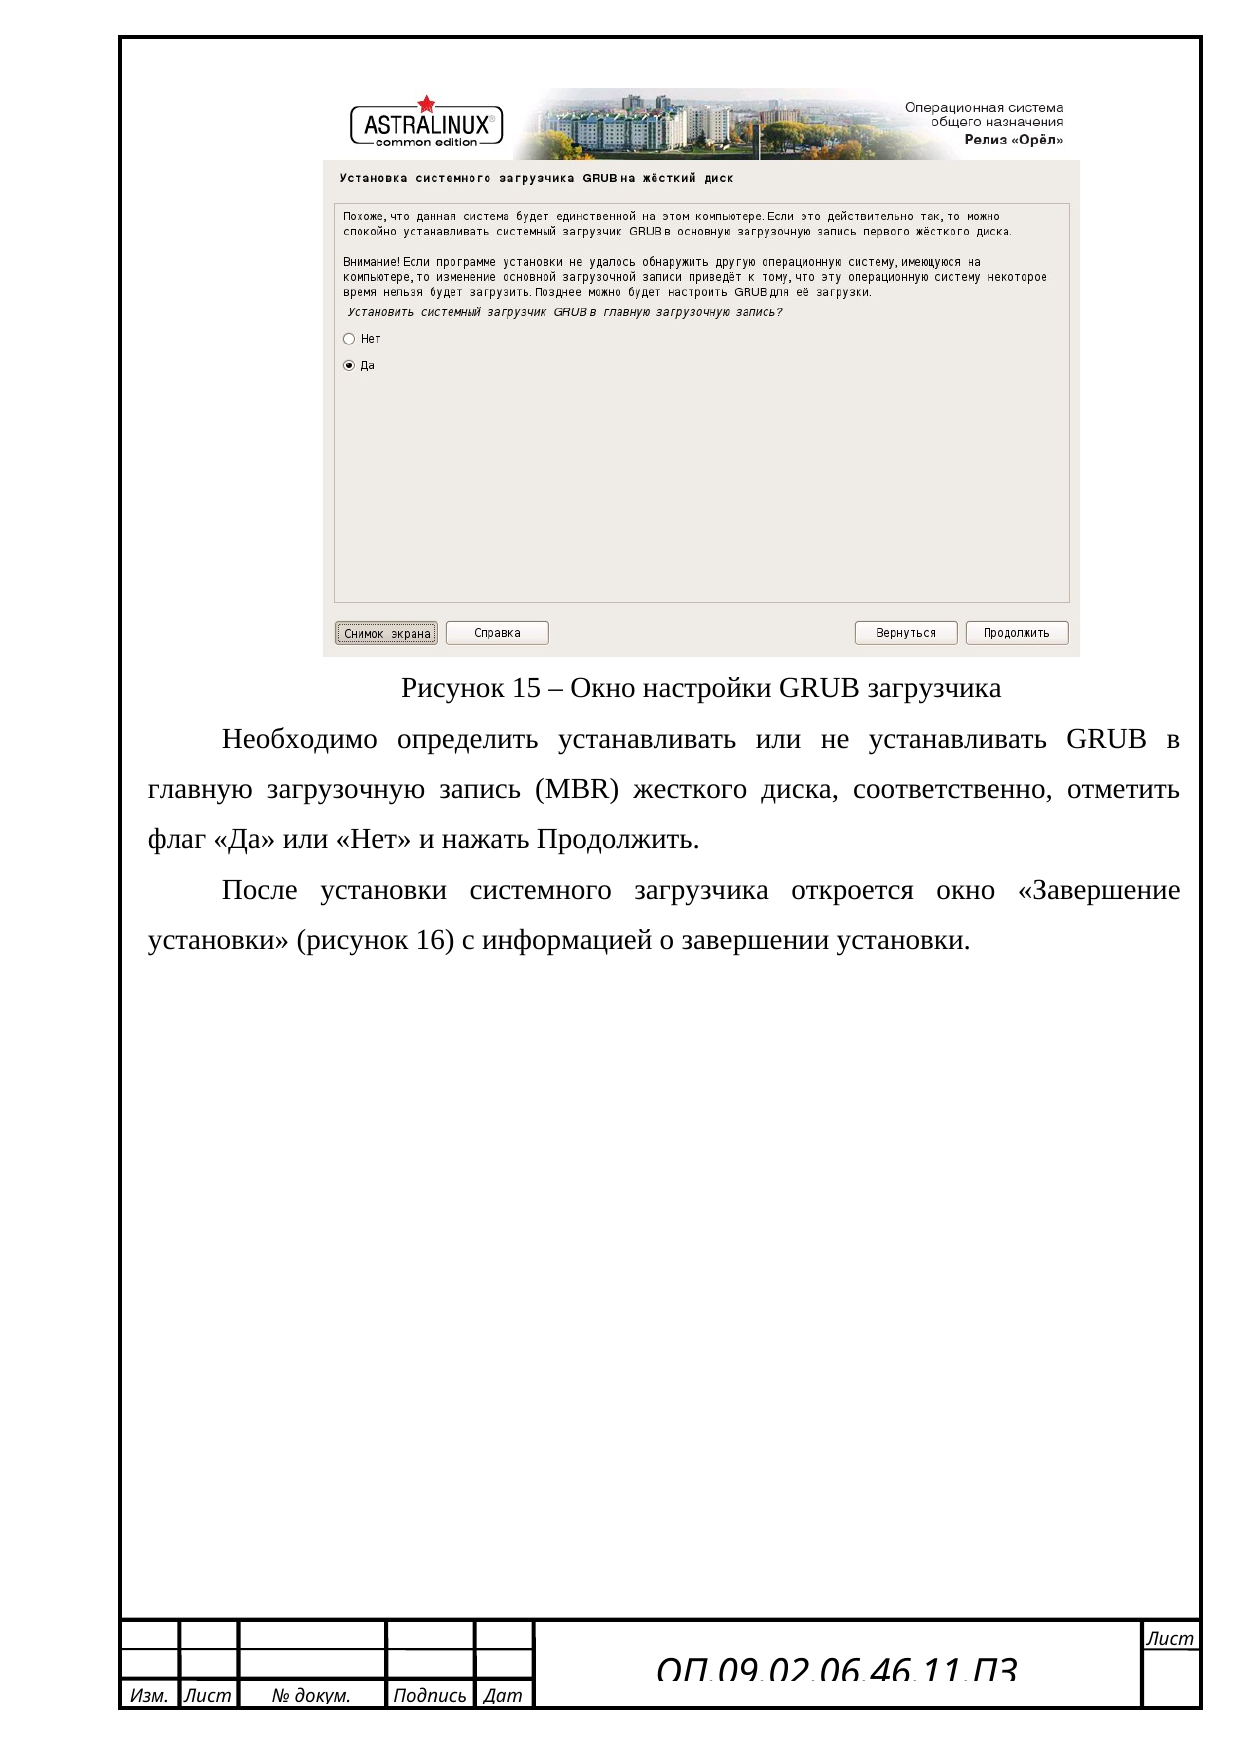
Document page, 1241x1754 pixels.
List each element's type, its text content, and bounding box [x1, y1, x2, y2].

picture [322, 88, 1080, 657]
text Рисунок 15 – Окно настройки GRUB загрузчика [148, 671, 1181, 704]
text Необходимо определить устанавливать или не устанавливать GRUB в главную загрузочную запись (MBR) жесткого диска, соответственно, отметить флаг «Да» или «Нет» и нажать Продолжить. [148, 721, 1181, 855]
text После установки системного загрузчика откроется окно «Завершение установки» (рисунок 16) с информацией о завершении установки. [148, 872, 1181, 956]
